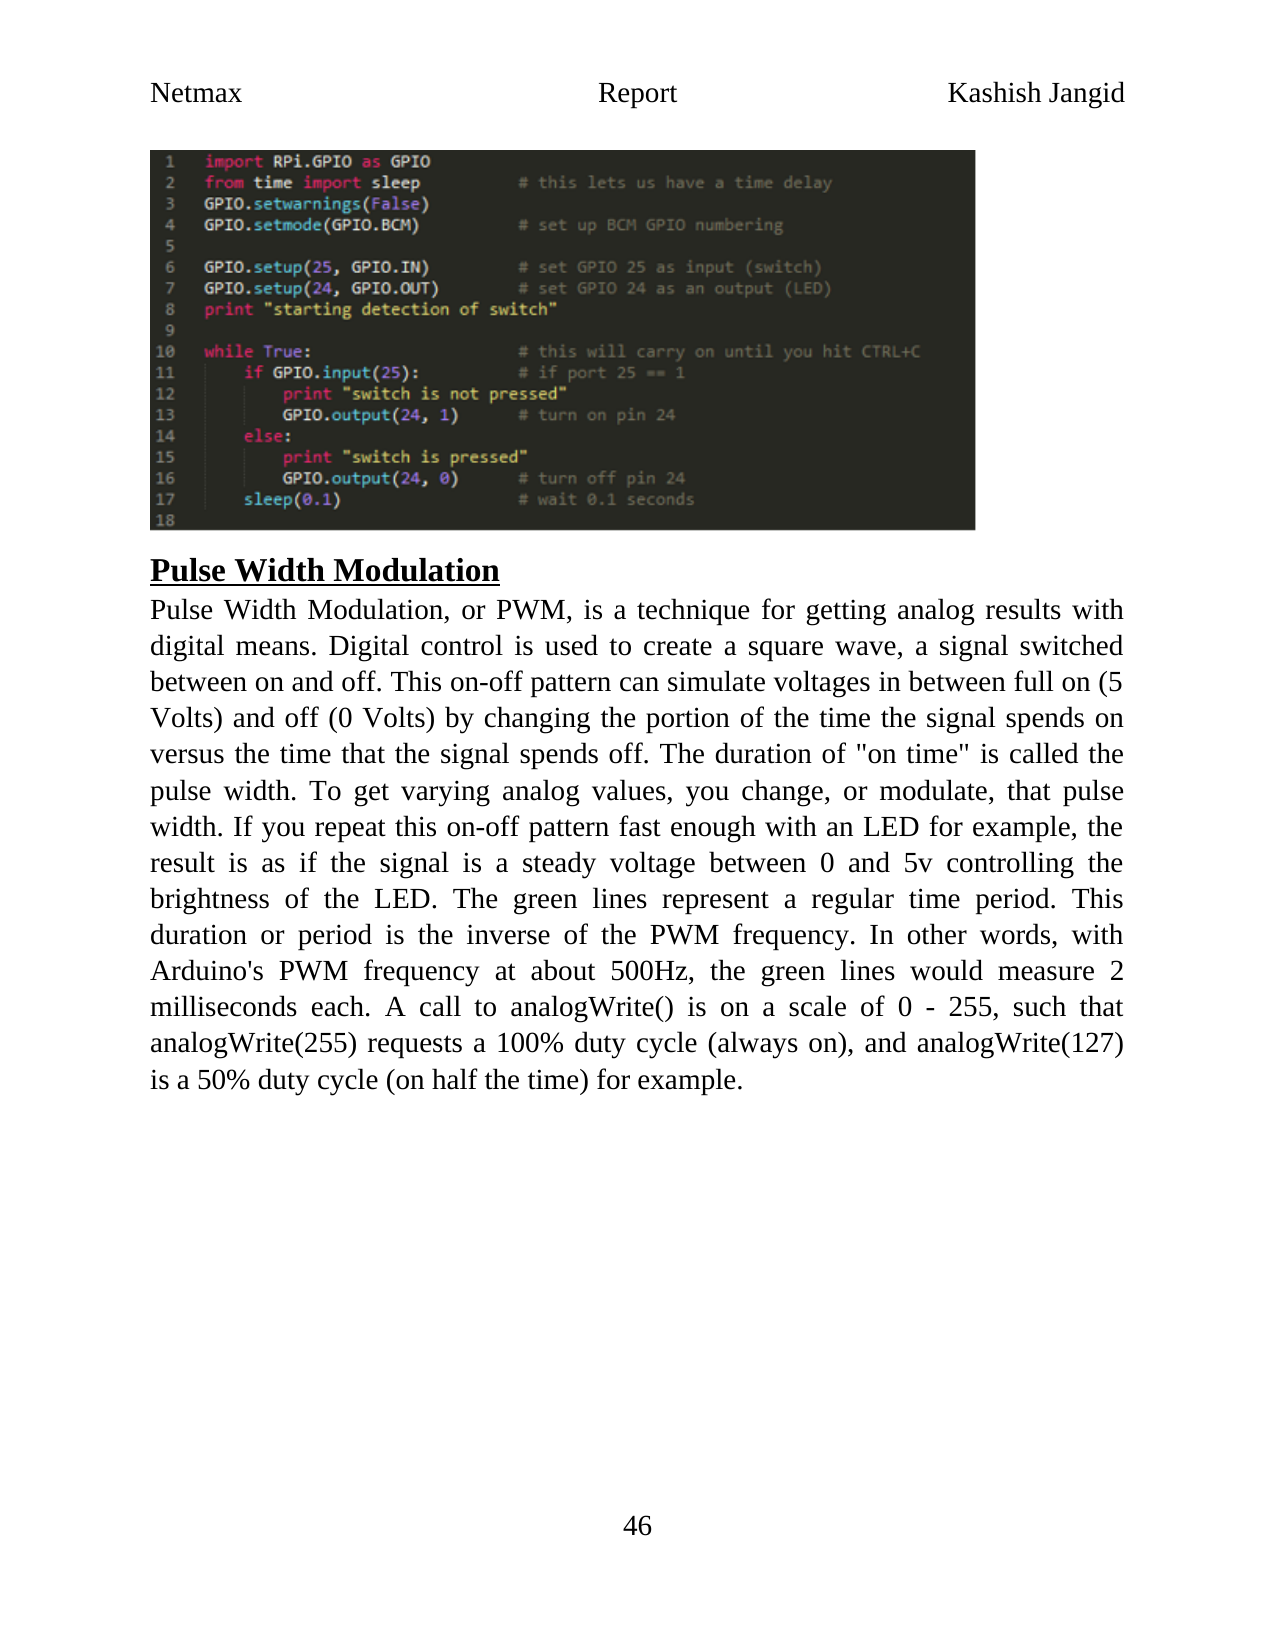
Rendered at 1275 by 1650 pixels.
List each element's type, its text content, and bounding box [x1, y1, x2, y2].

subtitle Pulse Width Modulation [150, 551, 1125, 589]
text Pulse Width Modulation, or PWM, is a technique for getting analog results with digital means. Digital control is used to create a square wave, a signal switched between on and off. This on-off pattern can simulate voltages in between full on (5 Volts) and off (0 Volts) by changing the portion of the time the signal spends on versus the time that the signal spends off. The duration of "on time" is called the pulse width. To get varying analog values, you change, or modulate, that pulse width. If you repeat this on-off pattern fast enough with an LED for example, the result is as if the signal is a steady voltage between 0 and 5v controlling the brightness of the LED. The green lines represent a regular time period. This duration or period is the inverse of the PWM frequency. In other words, with Arduino's PWM frequency at about 500Hz, the green lines would measure 2 milliseconds each. A call to analogWrite() is on a scale of 0 - 255, such that analogWrite(255) requests a 100% duty cycle (always on), and analogWrite(127) is a 50% duty cycle (on half the time) for example. [150, 592, 1125, 1095]
picture [150, 150, 985, 532]
